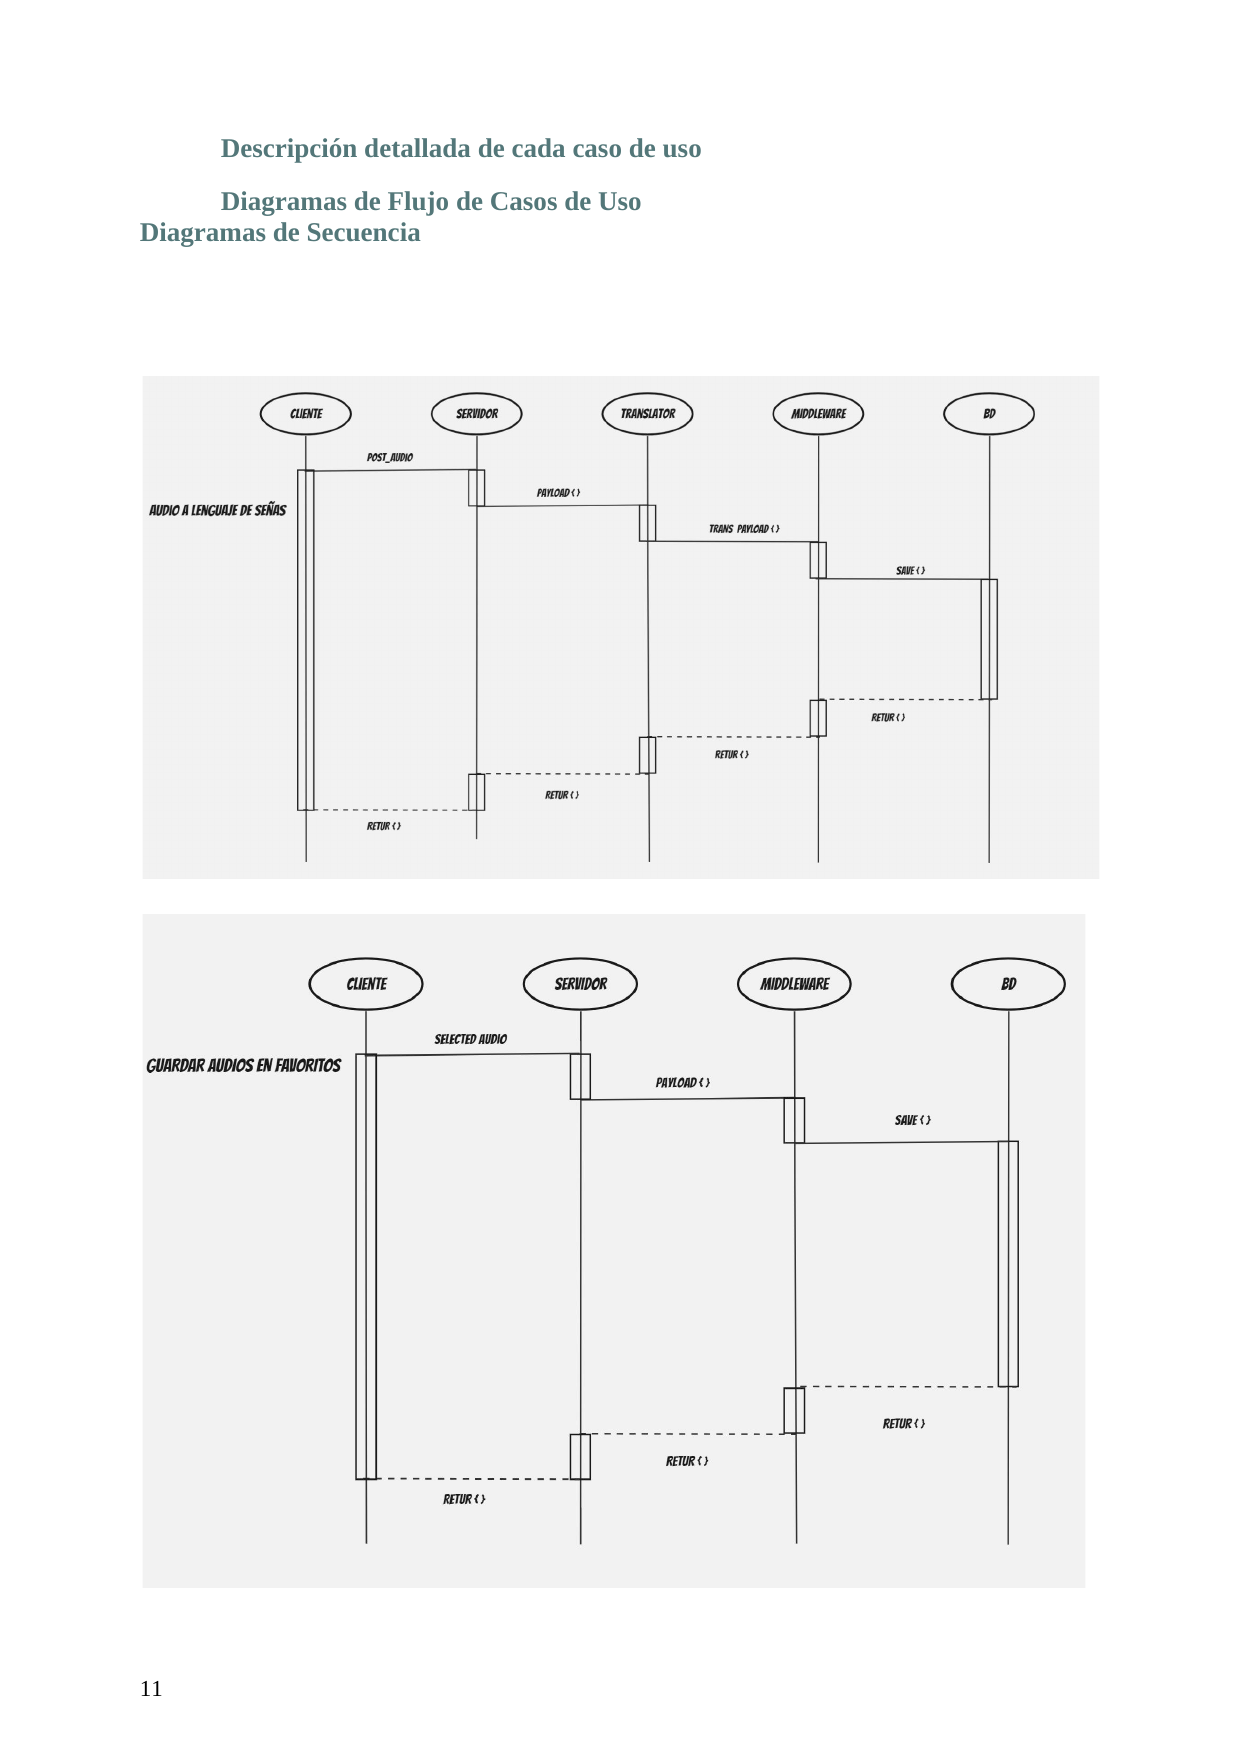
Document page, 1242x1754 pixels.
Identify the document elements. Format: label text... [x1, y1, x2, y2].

subtitle Diagramas de Flujo de Casos de Uso Diagramas de Secuencia [139, 185, 682, 247]
picture [142, 376, 1100, 879]
picture [142, 914, 1086, 1588]
subtitle Descripción detallada de cada caso de uso [139, 132, 1242, 163]
